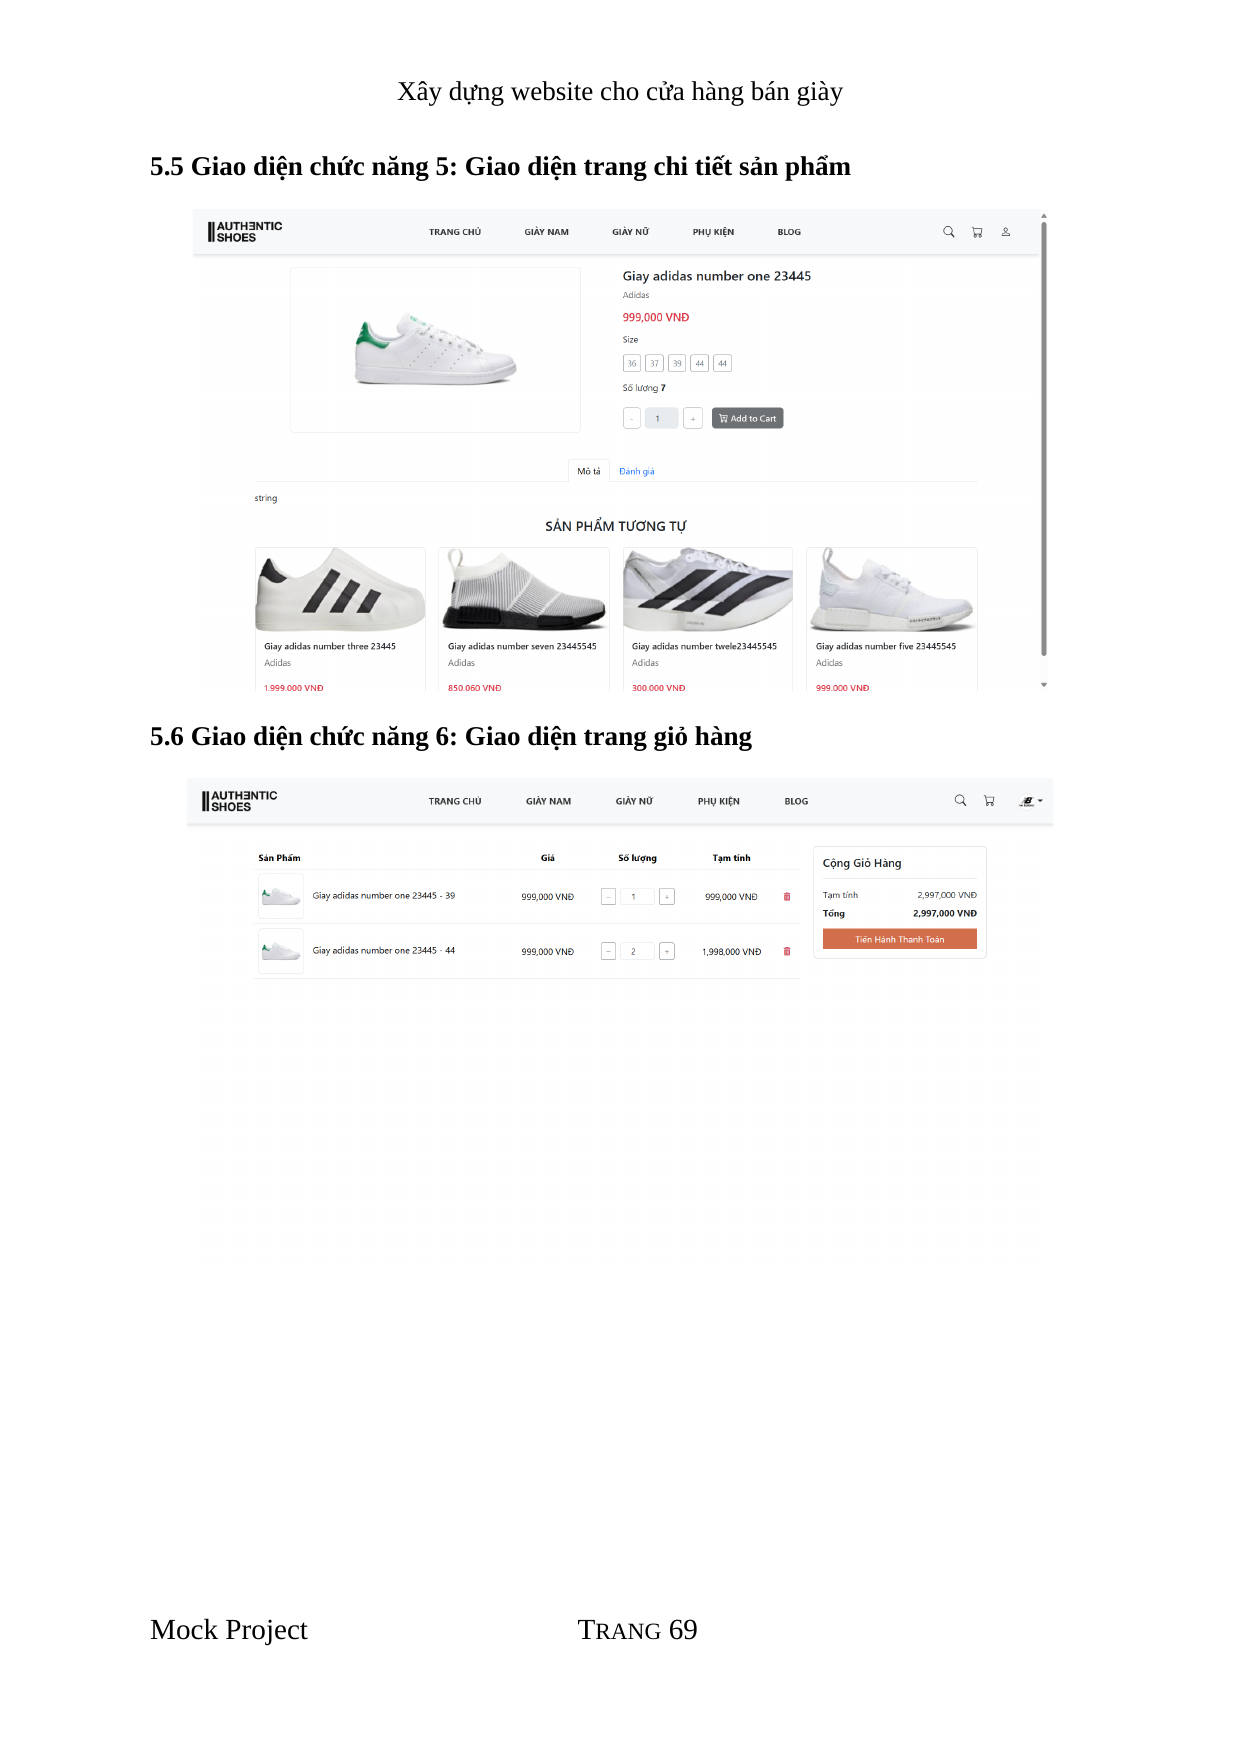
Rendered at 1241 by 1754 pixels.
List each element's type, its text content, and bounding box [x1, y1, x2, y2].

picture [186, 778, 1054, 1267]
subtitle 5.6 Giao diện chức năng 6: Giao diện trang giỏ hàng [150, 720, 1090, 751]
picture [192, 209, 1048, 691]
subtitle 5.5 Giao diện chức năng 5: Giao diện trang chi tiết sản phẩm [150, 150, 1090, 181]
